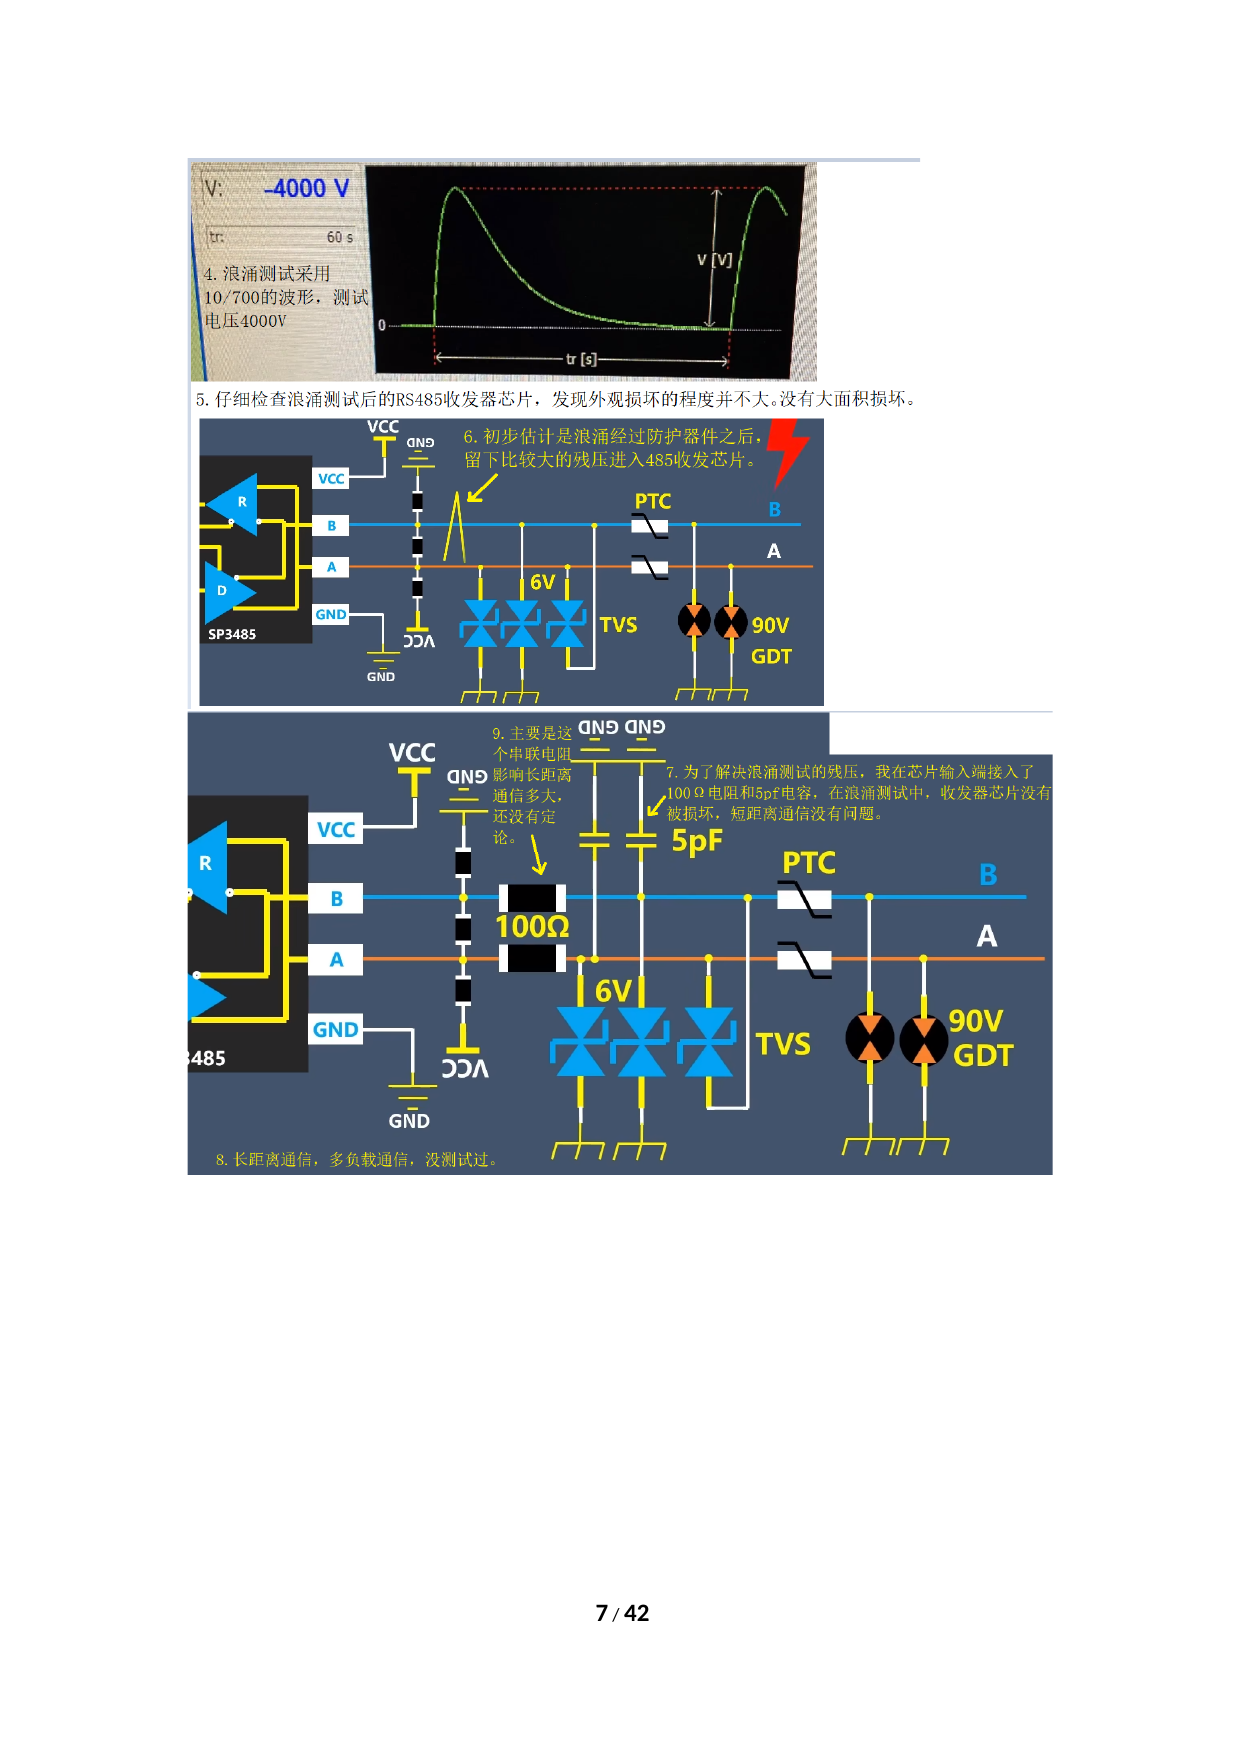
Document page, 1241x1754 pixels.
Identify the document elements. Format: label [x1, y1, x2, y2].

picture [200, 856, 211, 870]
picture [187, 158, 921, 709]
picture [187, 711, 1053, 1175]
